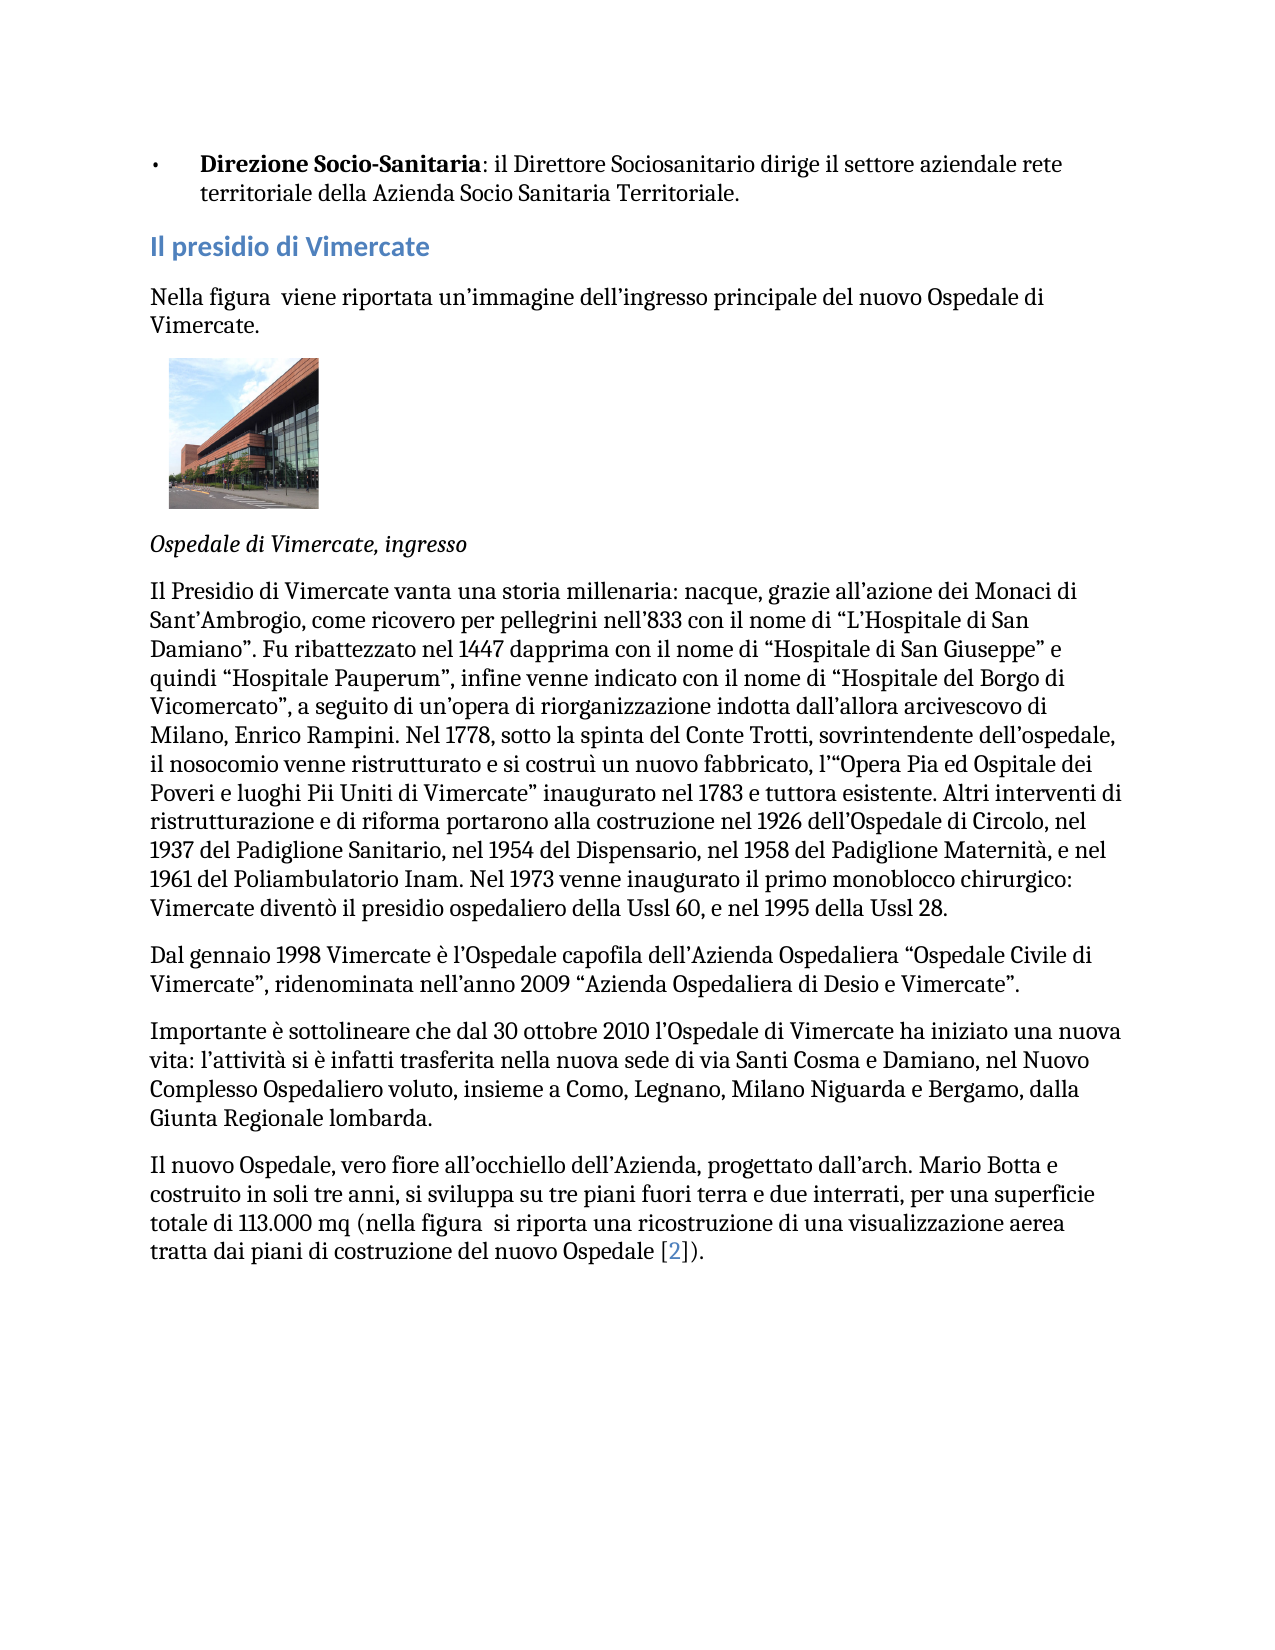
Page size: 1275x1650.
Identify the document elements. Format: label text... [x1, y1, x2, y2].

text Il Presidio di Vimercate vanta una storia millenaria: nacque, grazie all’azione dei Monaci di Sant’Ambrogio, come ricovero per pellegrini nell’833 con il nome di “L’Hospitale di San Damiano”. Fu ribattezzato nel 1447 dapprima con il nome di “Hospitale di San Giuseppe” e quindi “Hospitale Pauperum”, infine venne indicato con il nome di “Hospitale del Borgo di Vicomercato”, a seguito di un’opera di riorganizzazione indotta dall’allora arcivescovo di Milano, Enrico Rampini. Nel 1778, sotto la spinta del Conte Trotti, sovrintendente dell’ospedale, il nosocomio venne ristrutturato e si costruì un nuovo fabbricato, l’“Opera Pia ed Ospitale dei Poveri e luoghi Pii Uniti di Vimercate” inaugurato nel 1783 e tuttora esistente. Altri interventi di ristrutturazione e di riforma portarono alla costruzione nel 1926 dell’Ospedale di Circolo, nel 1937 del Padiglione Sanitario, nel 1954 del Dispensario, nel 1958 del Padiglione Maternità, e nel 1961 del Poliambulatorio Inam. Nel 1973 venne inaugurato il primo monoblocco chirurgico: Vimercate diventò il presidio ospedaliero della Ussl 60, e nel 1995 della Ussl 28. [150, 577, 1125, 922]
text Importante è sottolineare che dal 30 ottobre 2010 l’Ospedale di Vimercate ha iniziato una nuova vita: l’attività si è infatti trasferita nella nuova sede di via Santi Cosma e Damiano, nel Nuovo Complesso Ospedaliero voluto, insieme a Como, Legnano, Milano Niguarda e Bergamo, dalla Giunta Regionale lombarda. [150, 1017, 1125, 1132]
text Ospedale di Vimercate, ingresso [150, 530, 1125, 558]
subtitle Il presidio di Vimercate [150, 228, 1125, 264]
text Il nuovo Ospedale, vero fiore all’occhiello dell’Azienda, progettato dall’arch. Mario Botta e costruito in soli tre anni, si sviluppa su tre piani fuori terra e due interrati, per una superficie totale di 113.000 mq (nella figura si riporta una ricostruzione di una visualizzazione aerea tratta dai piani di costruzione del nuovo Ospedale [2]). [150, 1151, 1125, 1266]
text Dal gennaio 1998 Vimercate è l’Ospedale capofila dell’Azienda Ospedaliera “Ospedale Civile di Vimercate”, ridenominata nell’anno 2009 “Azienda Ospedaliera di Desio e Vimercate”. [150, 941, 1125, 998]
picture [168, 358, 319, 509]
text Nella figura viene riportata un’immagine dell’ingresso principale del nuovo Ospedale di Vimercate. [150, 283, 1125, 340]
list Direzione Socio-Sanitaria: il Direttore Sociosanitario dirige il settore aziendale rete territoriale della Azienda Socio Sanitaria Territoriale. [150, 150, 1125, 207]
